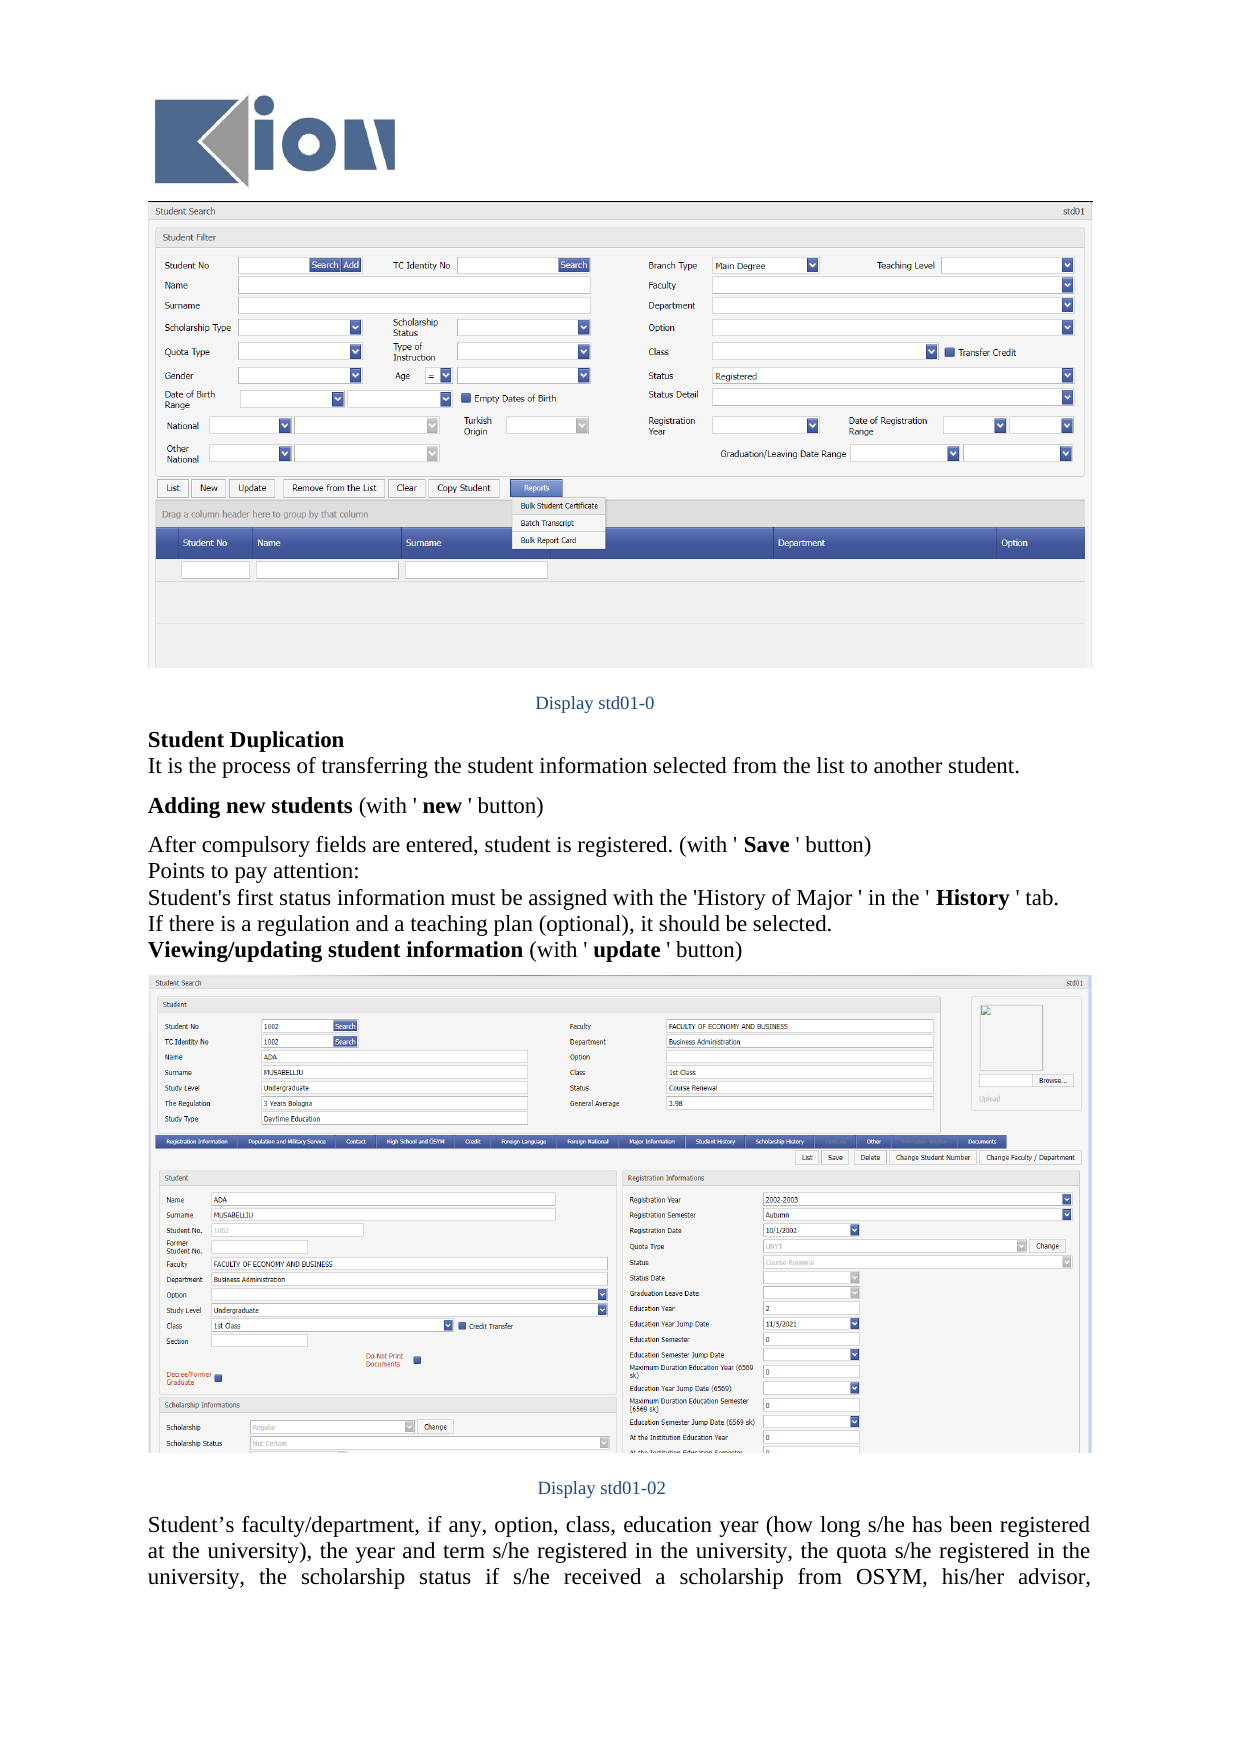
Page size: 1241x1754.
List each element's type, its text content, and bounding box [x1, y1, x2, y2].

text Viewing/updating student information (with ' update ' button) [148, 937, 1093, 963]
picture [147, 86, 404, 199]
text Display std01-0 [294, 680, 1093, 713]
text It is the process of transferring the student information selected from the list to another student. [148, 752, 1093, 778]
text Adding new students (with ' new ' button) [148, 792, 1093, 818]
picture [148, 975, 1092, 1453]
text Points to pay attention: [148, 857, 1093, 884]
text If there is a regulation and a teaching plan (optional), it should be selected. [148, 910, 1093, 937]
text Display std01-02 [148, 1465, 1093, 1498]
text Student Duplication [148, 726, 1093, 752]
text After compulsory fields are entered, student is registered. (with ' Save ' button) [148, 831, 1093, 857]
text Student's first status information must be assigned with the 'History of Major ' in the ' History ' tab. [148, 884, 1093, 910]
picture [148, 202, 1092, 668]
